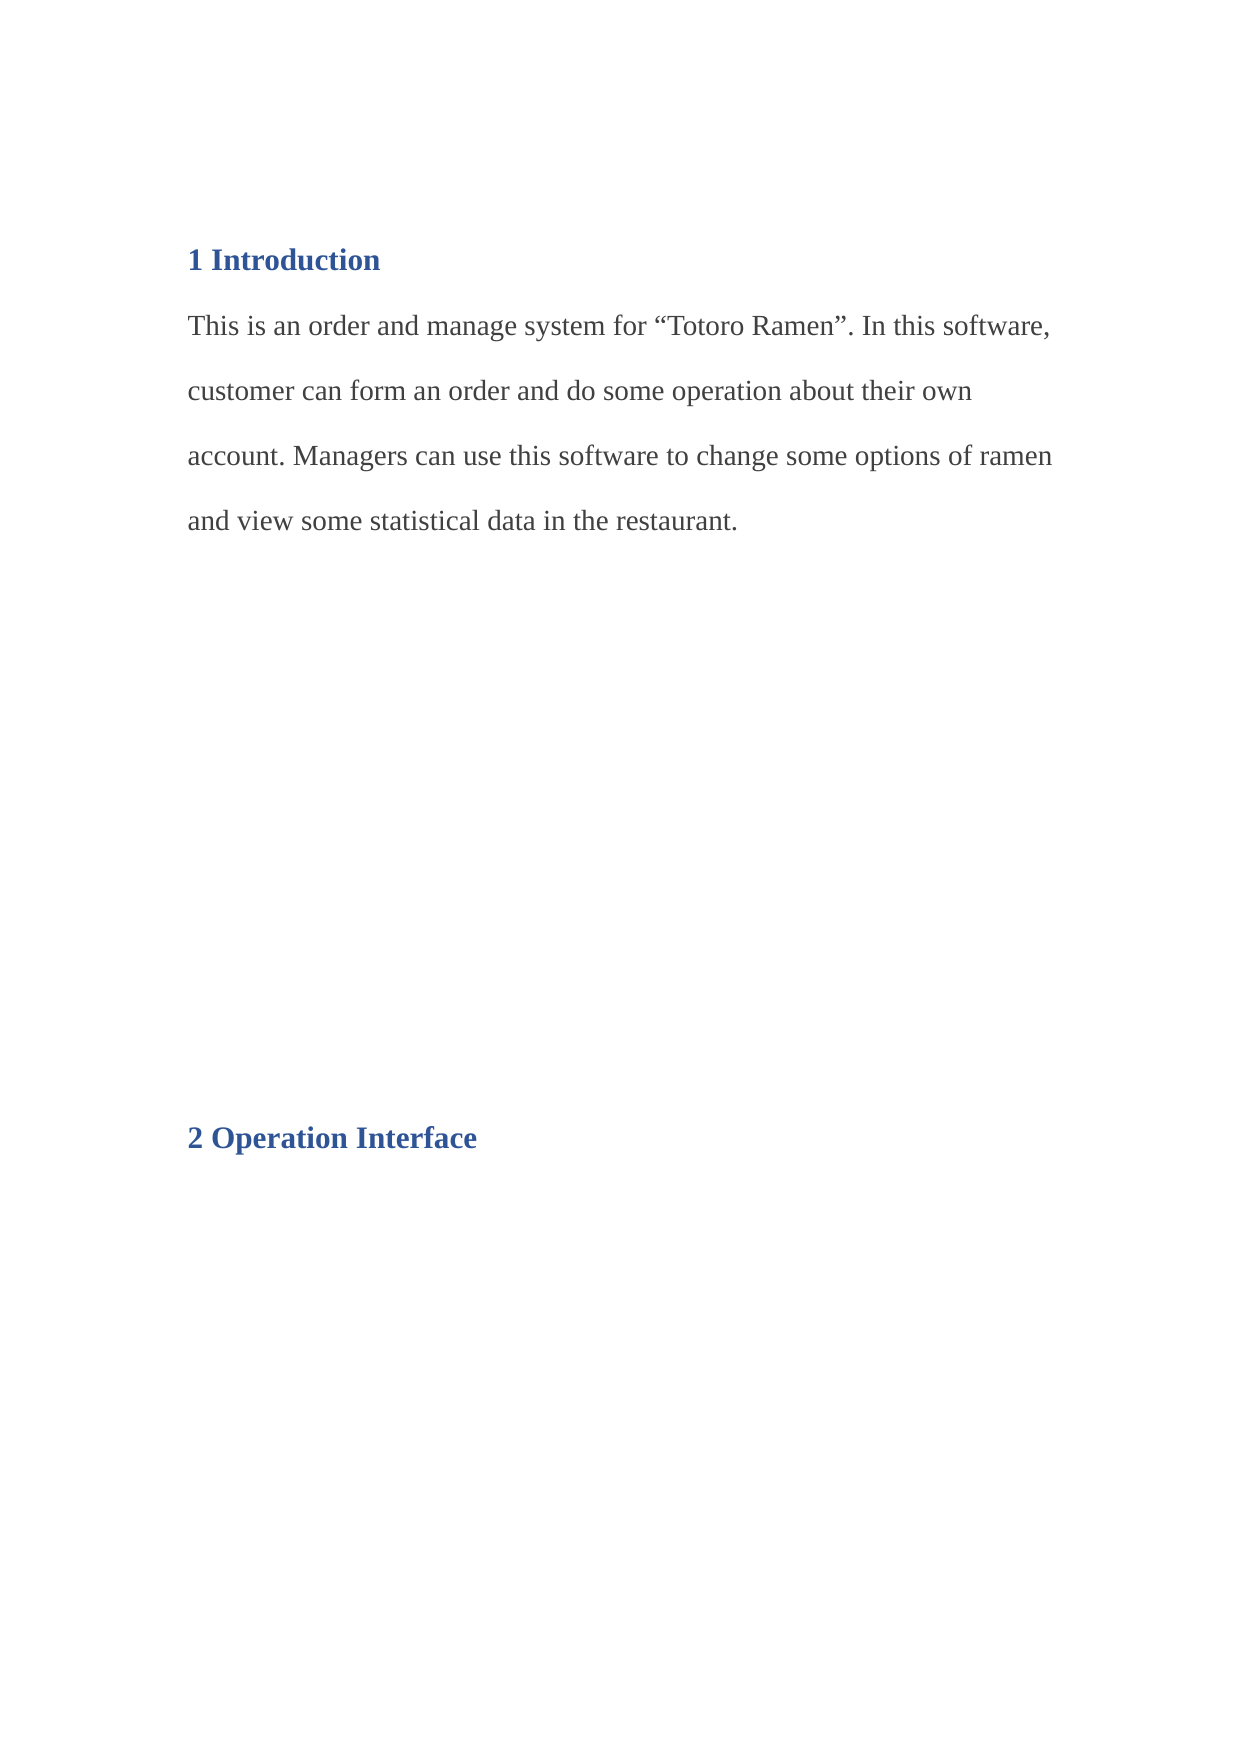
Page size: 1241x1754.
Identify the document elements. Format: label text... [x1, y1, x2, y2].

text 2 Operation Interface [187, 1104, 1053, 1169]
text This is an order and manage system for “Totoro Ramen”. In this software, customer can form an order and do some operation about their own account. Managers can use this software to change some options of ramen and view some statistical data in the restaurant. [187, 292, 1053, 552]
text 1 Introduction [187, 227, 1053, 292]
